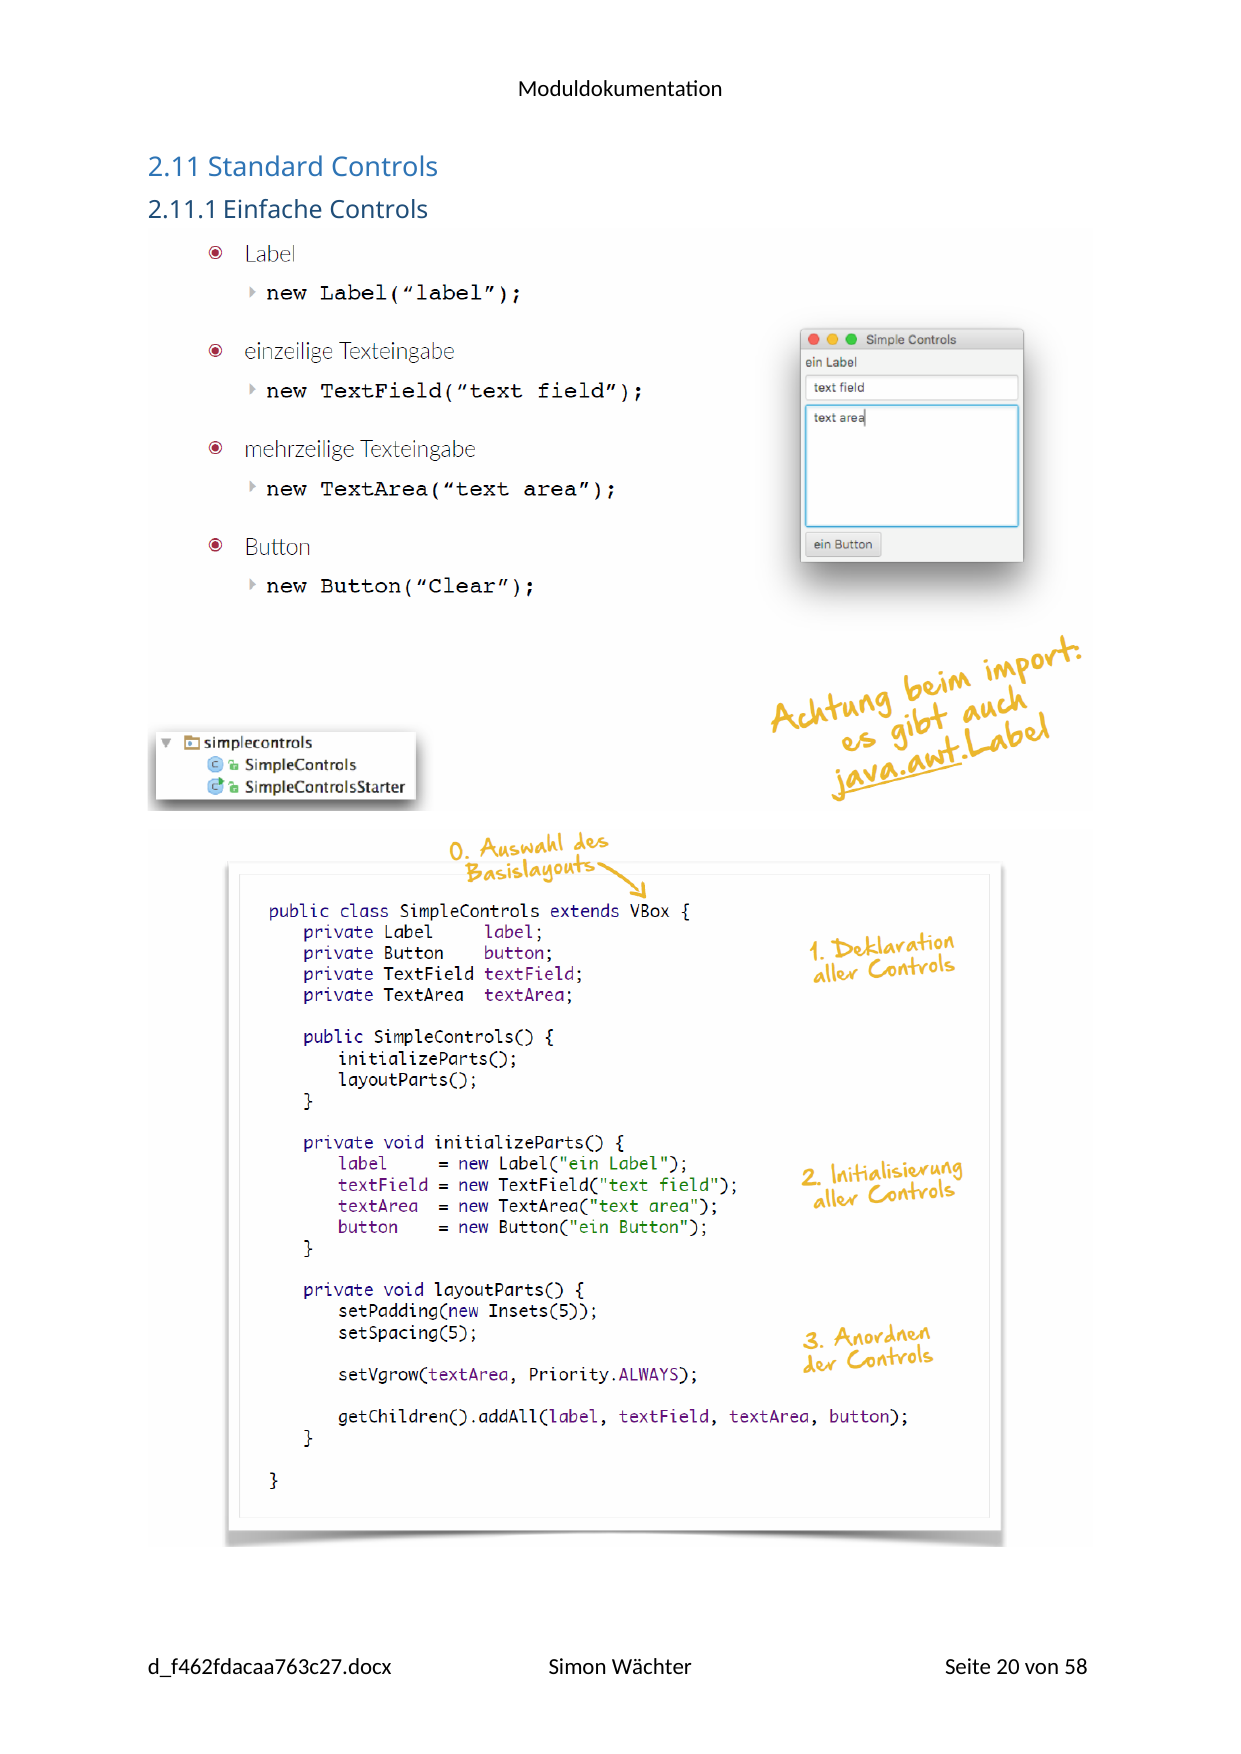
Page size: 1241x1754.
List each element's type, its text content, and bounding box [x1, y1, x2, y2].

subtitle Einfache Controls [148, 192, 1093, 226]
subtitle Standard Controls [148, 148, 1093, 184]
picture [147, 829, 1093, 1547]
picture [147, 228, 1093, 811]
